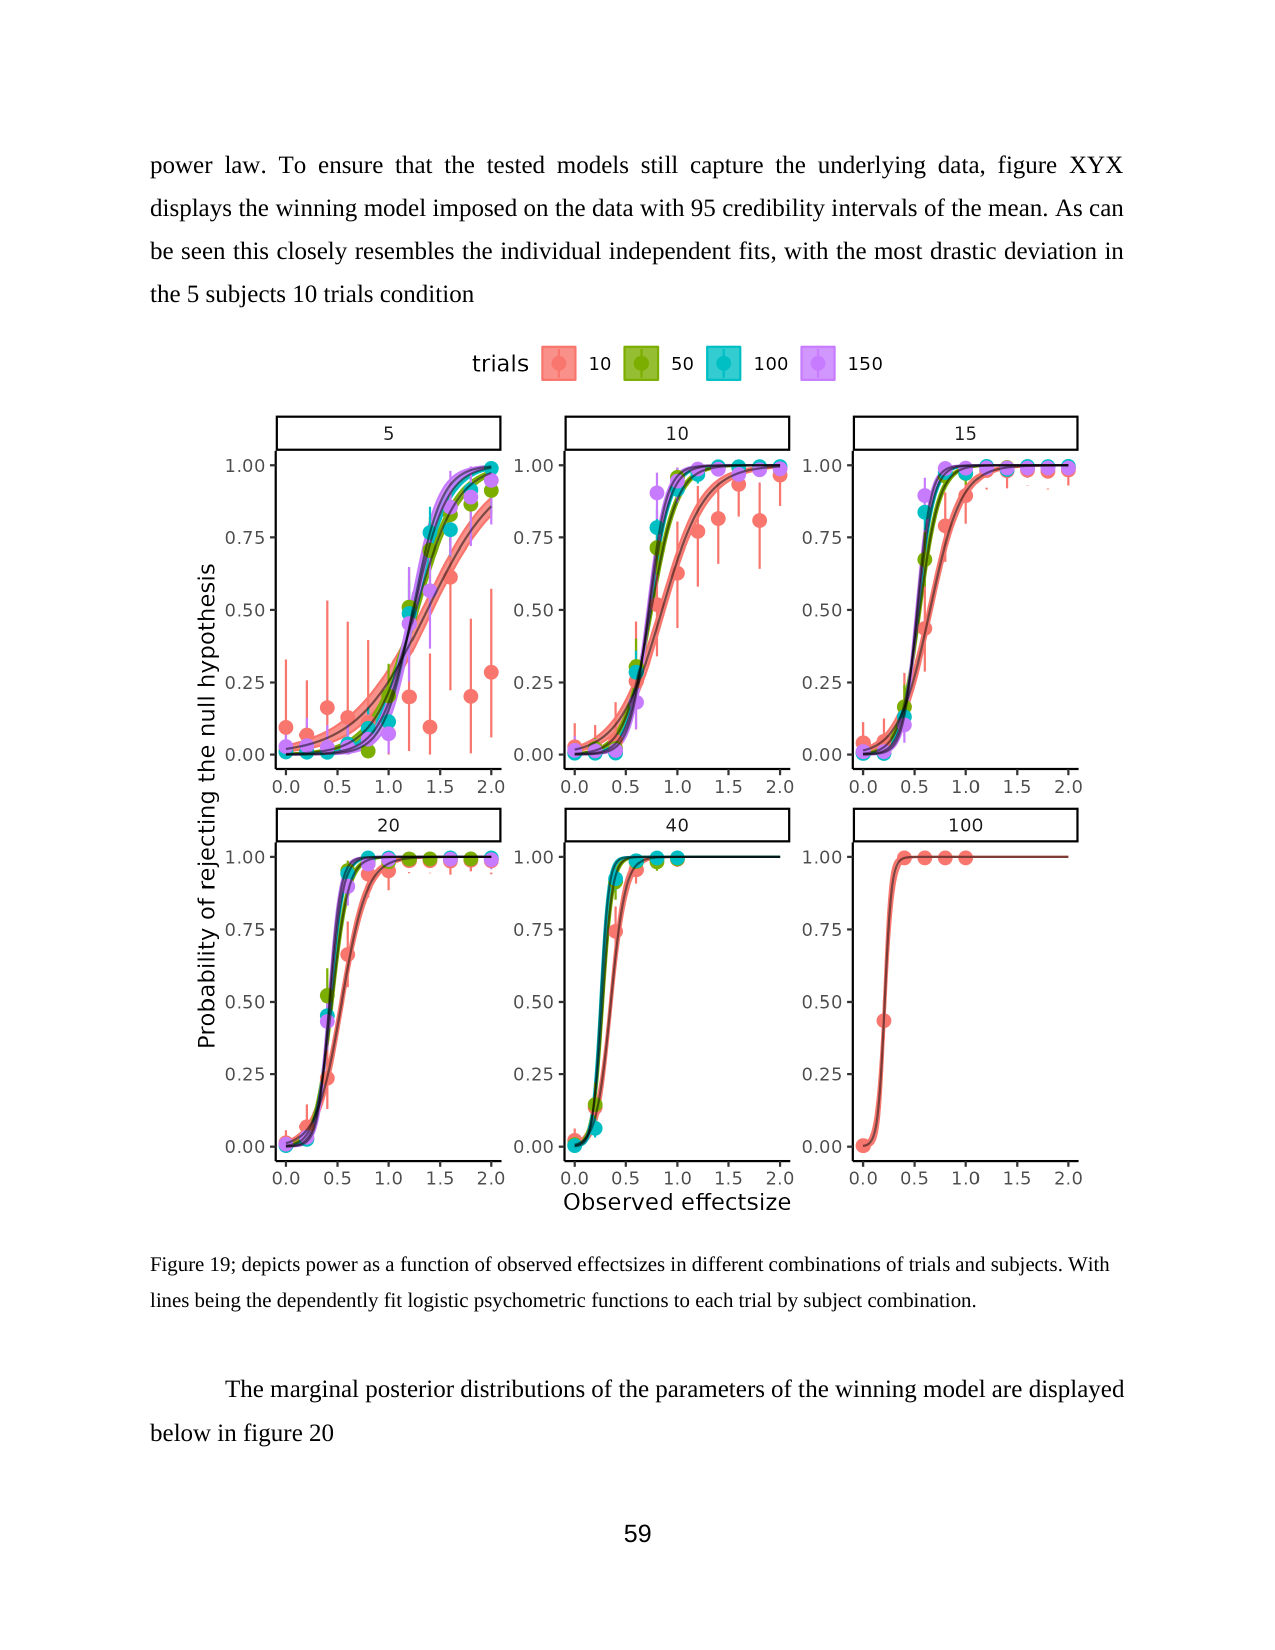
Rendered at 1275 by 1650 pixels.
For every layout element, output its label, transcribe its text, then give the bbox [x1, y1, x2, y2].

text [150, 150, 1125, 308]
text Figure 19; depicts power as a function of observed effectsizes in different combinations of trials and subjects. With lines being the dependently fit logistic psychometric functions to each trial by subject combination. [150, 1252, 1125, 1312]
text The marginal posterior distributions of the parameters of the winning model are displayed below in figure 20 [150, 1374, 1125, 1446]
picture [186, 322, 1089, 1226]
